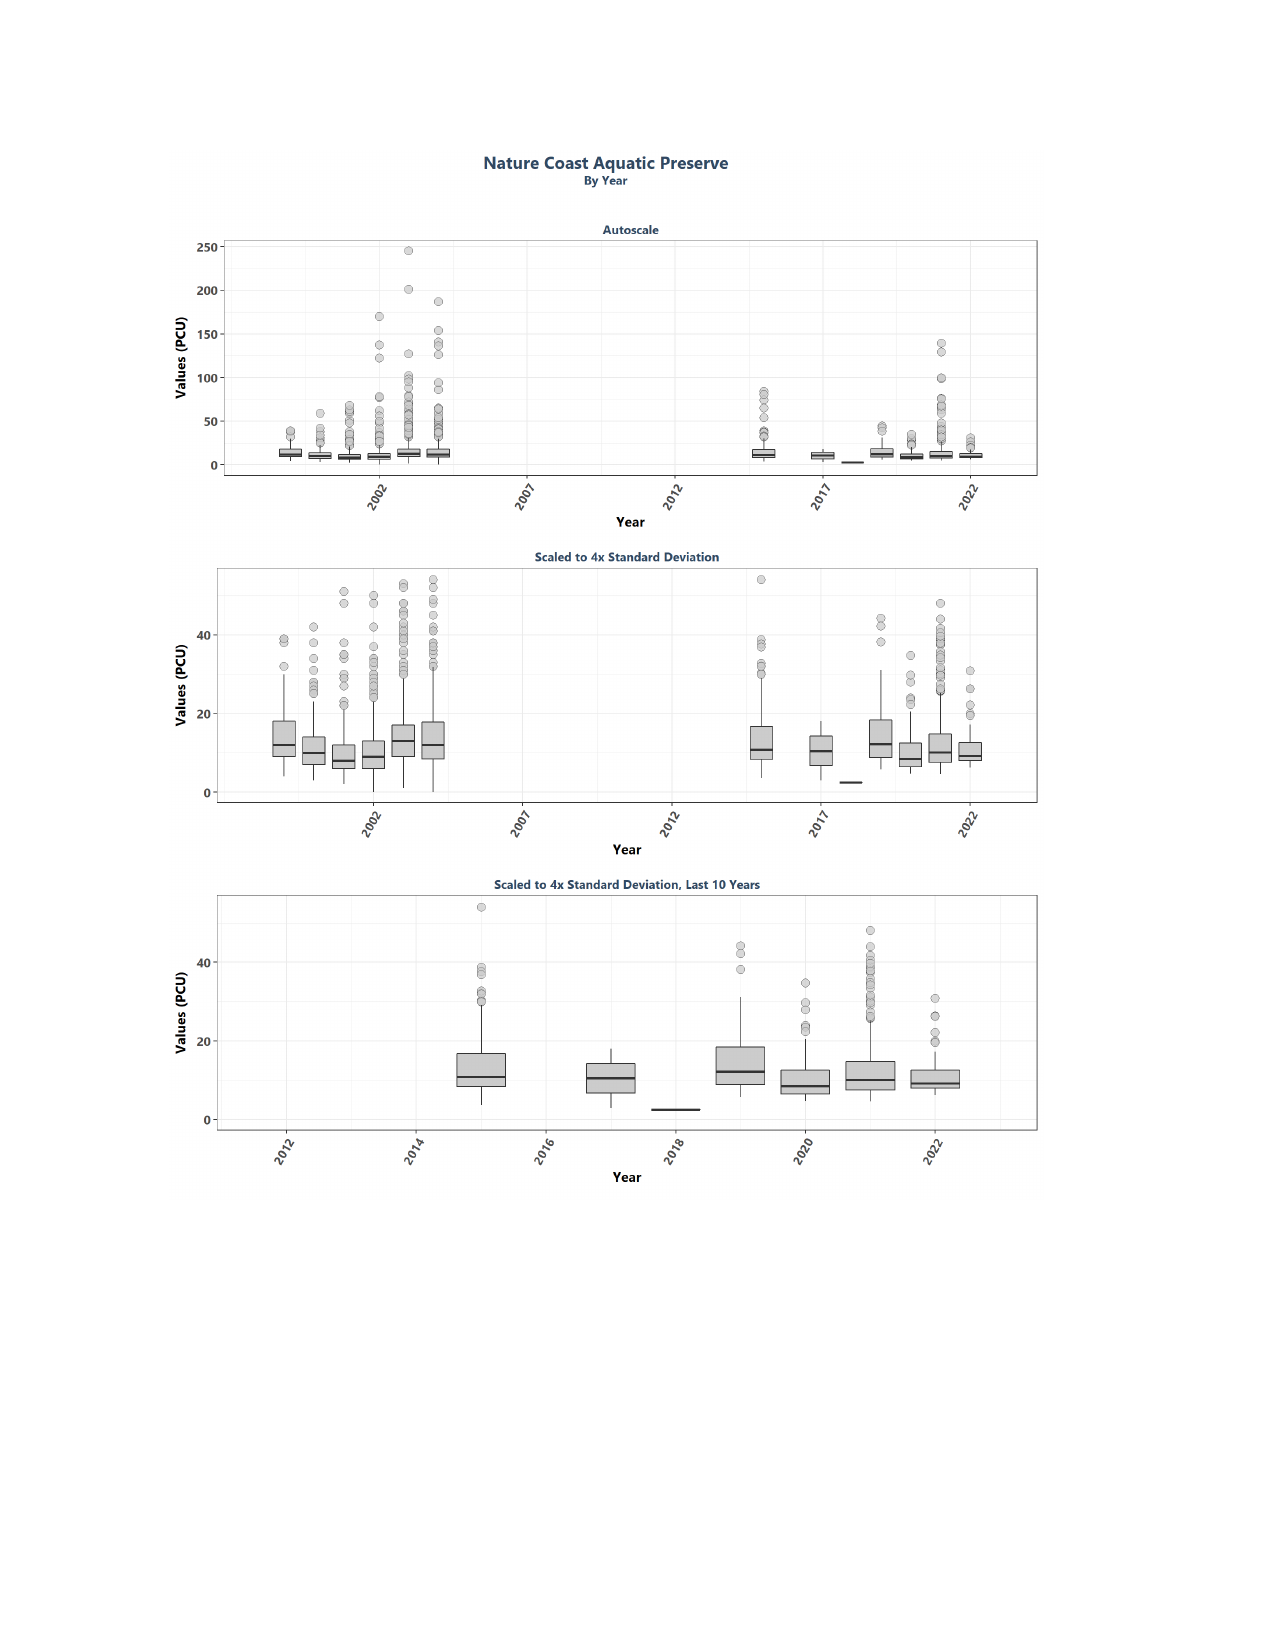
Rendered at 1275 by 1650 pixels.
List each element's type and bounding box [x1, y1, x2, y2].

picture [168, 150, 1044, 1200]
